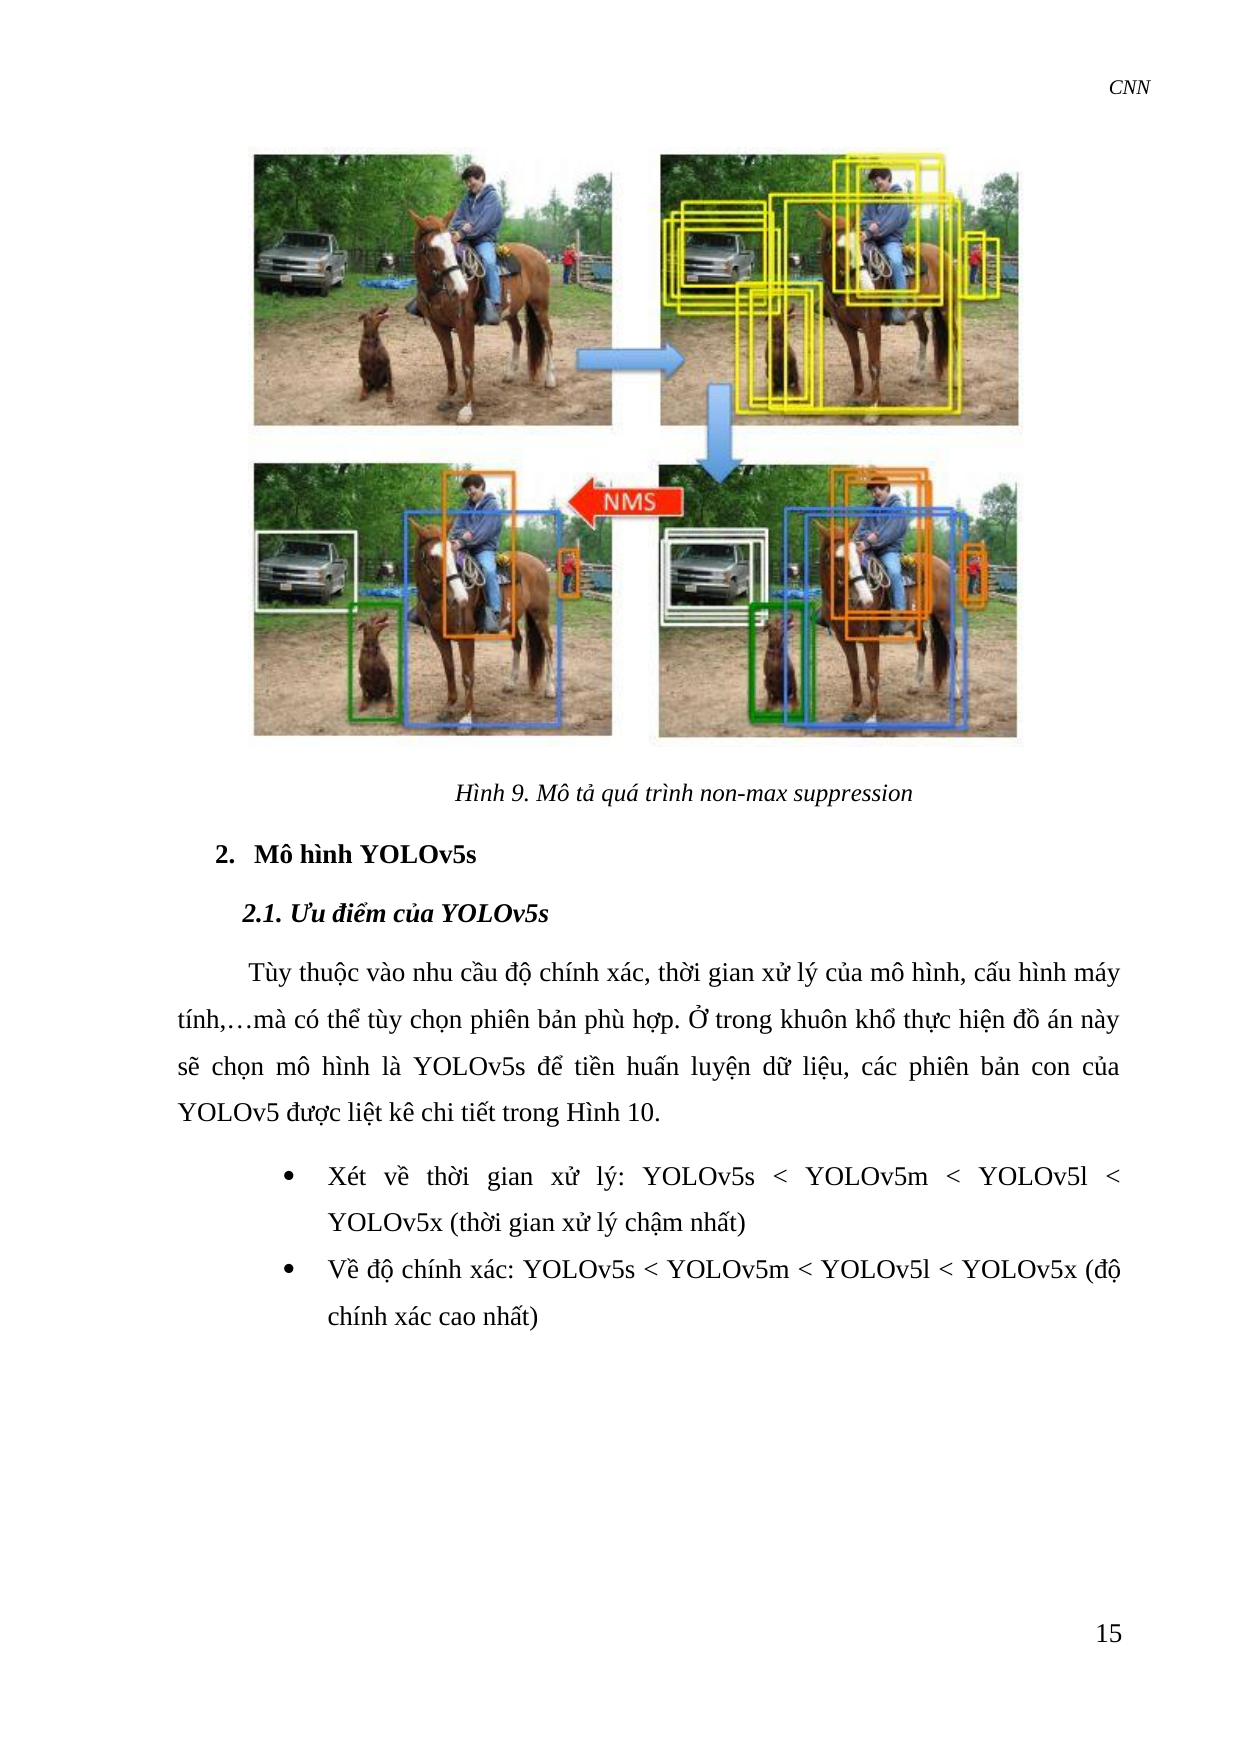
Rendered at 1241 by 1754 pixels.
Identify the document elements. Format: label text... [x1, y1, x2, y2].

text Tùy thuộc vào nhu cầu độ chính xác, thời gian xử lý của mô hình, cấu hình máy tính,…mà có thể tùy chọn phiên bản phù hợp. Ở trong khuôn khổ thực hiện đồ án này sẽ chọn mô hình là YOLOv5s để tiền huấn luyện dữ liệu, các phiên bản con của YOLOv5 được liệt kê chi tiết trong Hình 10. [177, 956, 1122, 1128]
subtitle Ưu điểm của YOLOv5s [242, 897, 1122, 928]
list Xét về thời gian xử lý: YOLOv5s < YOLOv5m < YOLOv5l < YOLOv5x (thời gian xử lý chậm nhất) [290, 1160, 1122, 1238]
list Về độ chính xác: YOLOv5s < YOLOv5m < YOLOv5l < YOLOv5x (độ chính xác cao nhất) [290, 1253, 1122, 1331]
subtitle Mô hình YOLOv5s [215, 838, 1122, 869]
picture [248, 147, 1025, 747]
text Hình 9. Mô tả quá trình non-max suppression [177, 778, 1122, 807]
